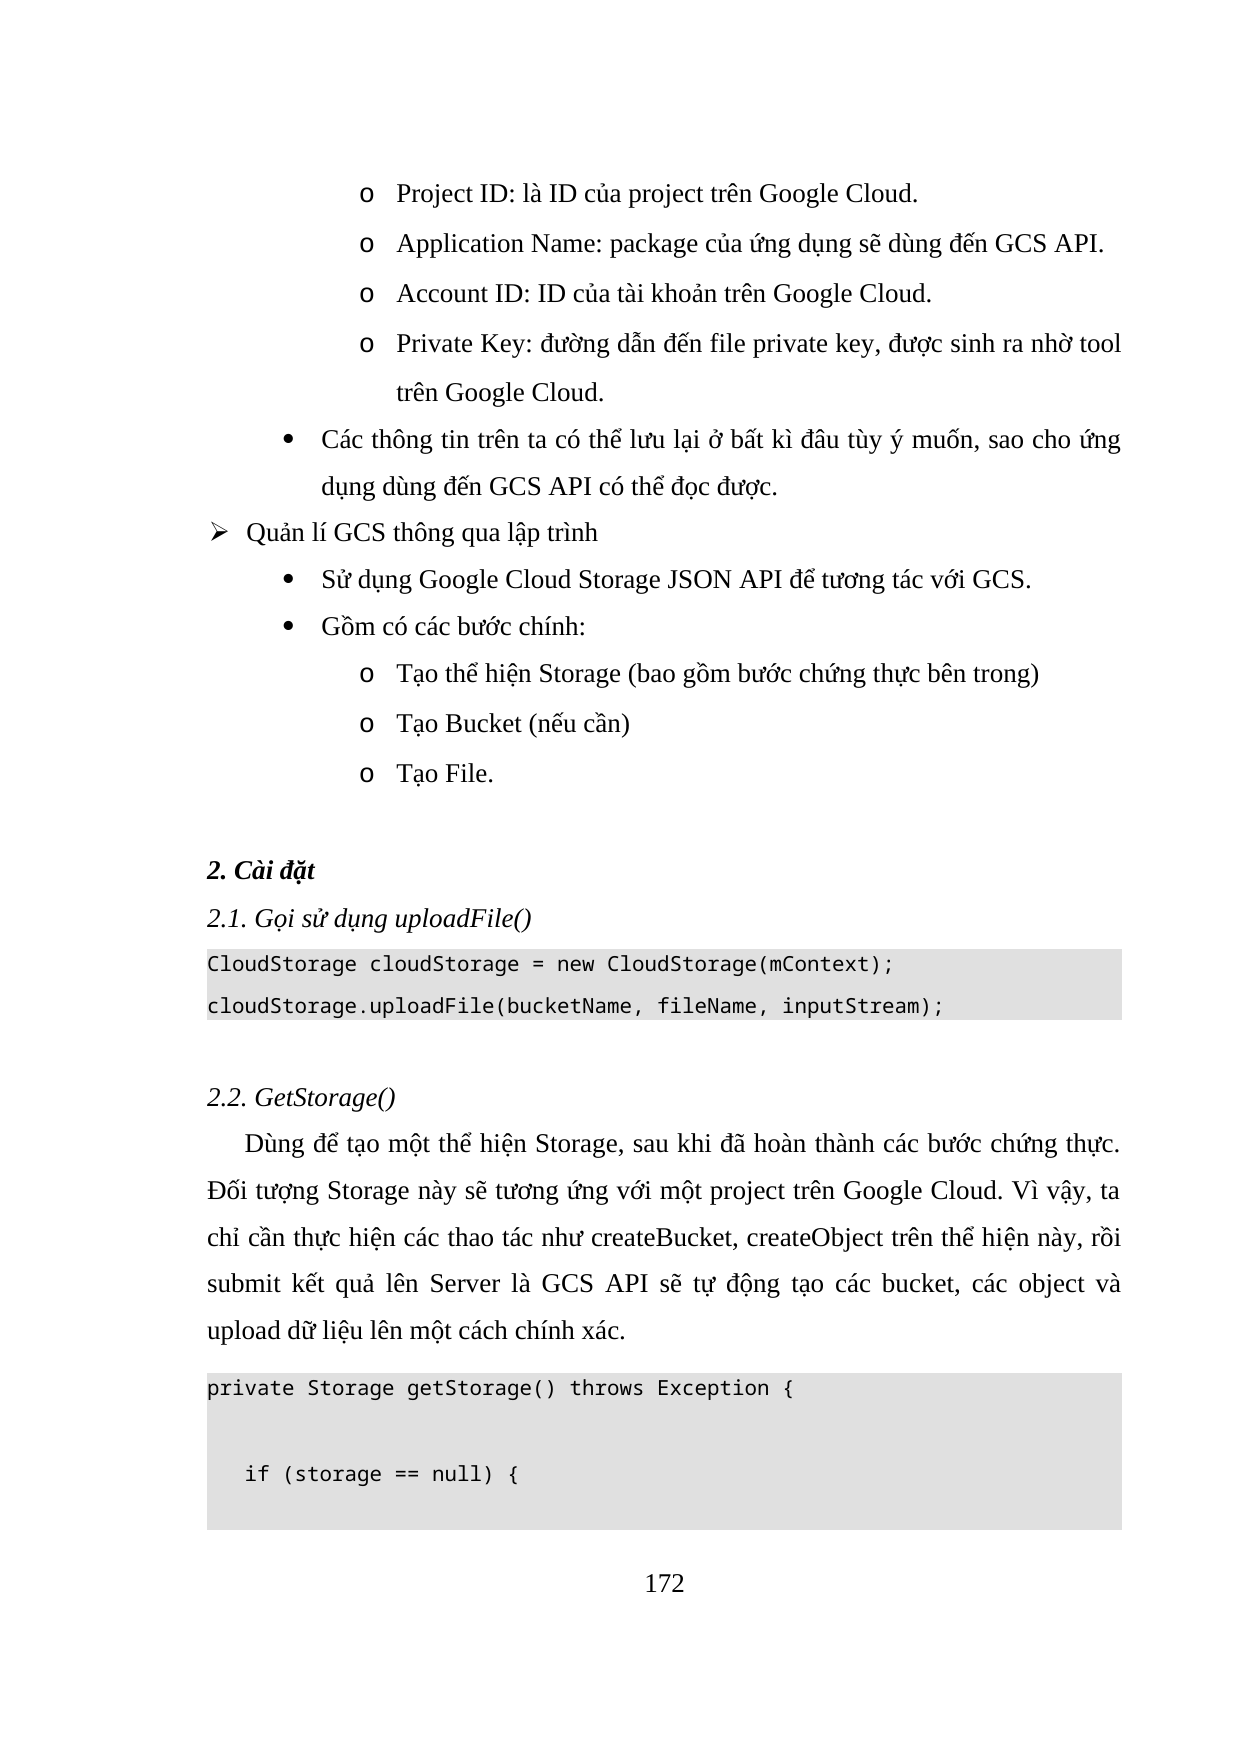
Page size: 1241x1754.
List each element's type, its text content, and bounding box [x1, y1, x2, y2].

list Quản lí GCS thông qua lập trình [209, 517, 1122, 548]
list Account ID: ID của tài khoản trên Google Cloud. [359, 277, 1122, 311]
list Application Name: package của ứng dụng sẽ dùng đến GCS API. [359, 227, 1122, 261]
list Các thông tin trên ta có thể lưu lại ở bất kì đâu tùy ý muốn, sao cho ứng dụng dùng đến GCS API có thể đọc được. [284, 423, 1122, 501]
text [207, 1373, 1122, 1530]
list Tạo File. [359, 757, 1122, 791]
text CloudStorage cloudStorage = new CloudStorage(mContext); cloudStorage.uploadFile(bucketName, fileName, inputStream); [207, 949, 1122, 1020]
list Sử dụng Google Cloud Storage JSON API để tương tác với GCS. [284, 563, 1122, 595]
list Tạo thể hiện Storage (bao gồm bước chứng thực bên trong) [359, 657, 1122, 691]
list Private Key: đường dẫn đến file private key, được sinh ra nhờ tool trên Google Cloud. [359, 327, 1122, 408]
text 2.2. GetStorage() [207, 1081, 1122, 1112]
list Gồm có các bước chính: [284, 610, 1122, 642]
text 2. Cài đặt [207, 854, 1122, 885]
text 2.1. Gọi sử dụng uploadFile() [207, 902, 1122, 933]
list Tạo Bucket (nếu cần) [359, 707, 1122, 741]
list Project ID: là ID của project trên Google Cloud. [359, 177, 1122, 211]
text Dùng để tạo một thể hiện Storage, sau khi đã hoàn thành các bước chứng thực. Đối tượng Storage này sẽ tương ứng với một project trên Google Cloud. Vì vậy, ta chỉ cần thực hiện các thao tác như createBucket, createObject trên thể hiện này, rồi submit kết quả lên Server là GCS API sẽ tự động tạo các bucket, các object và upload dữ liệu lên một cách chính xác. [207, 1128, 1122, 1345]
